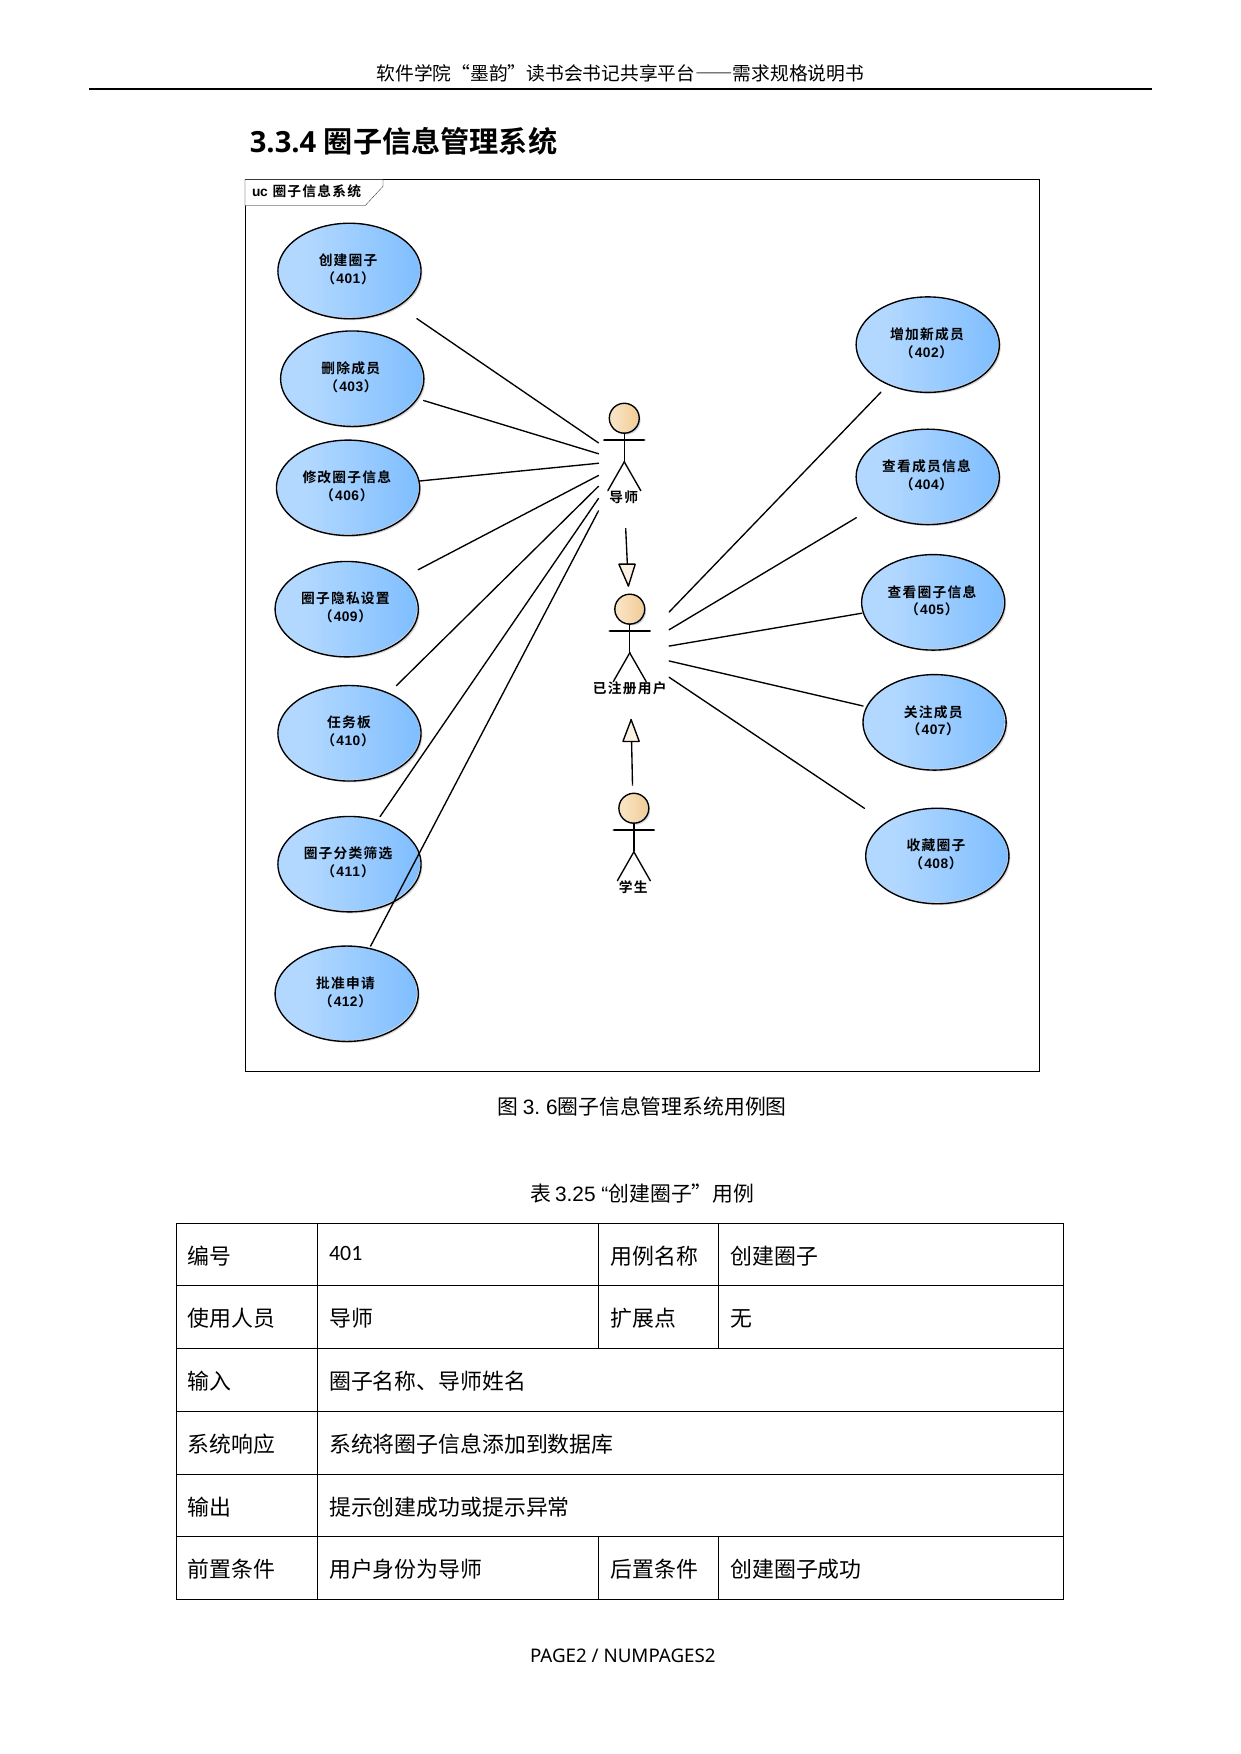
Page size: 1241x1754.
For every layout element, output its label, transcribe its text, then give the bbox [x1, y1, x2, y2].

table_cell 输出 [177, 1475, 317, 1536]
table_cell 输入 [177, 1349, 317, 1411]
table_cell 创建圈子成功 [719, 1537, 1063, 1599]
table_header 用例名称 [599, 1224, 718, 1285]
table_cell 前置条件 [177, 1537, 317, 1599]
table_cell 导师 [318, 1286, 598, 1348]
table_cell 后置条件 [599, 1537, 718, 1599]
table_cell 系统响应 [177, 1412, 317, 1473]
table_cell 提示创建成功或提示异常 [318, 1475, 1063, 1536]
table_cell 用户身份为导师 [318, 1537, 598, 1599]
text 表3.25 “创建圈子”用例 [132, 1177, 1152, 1208]
table_cell 使用人员 [177, 1286, 317, 1348]
subtitle 3.3.4 圈子信息管理系统 [132, 118, 1152, 161]
table_header 401 [318, 1224, 598, 1285]
table_header 编号 [177, 1224, 317, 1285]
table_cell 无 [719, 1286, 1063, 1348]
table_cell 系统将圈子信息添加到数据库 [318, 1412, 1063, 1473]
table_cell 扩展点 [599, 1286, 718, 1348]
table_cell 圈子名称、导师姓名 [318, 1349, 1063, 1411]
text 图3. 6圈子信息管理系统用例图 [132, 1091, 1152, 1121]
table_header 创建圈子 [719, 1224, 1063, 1285]
